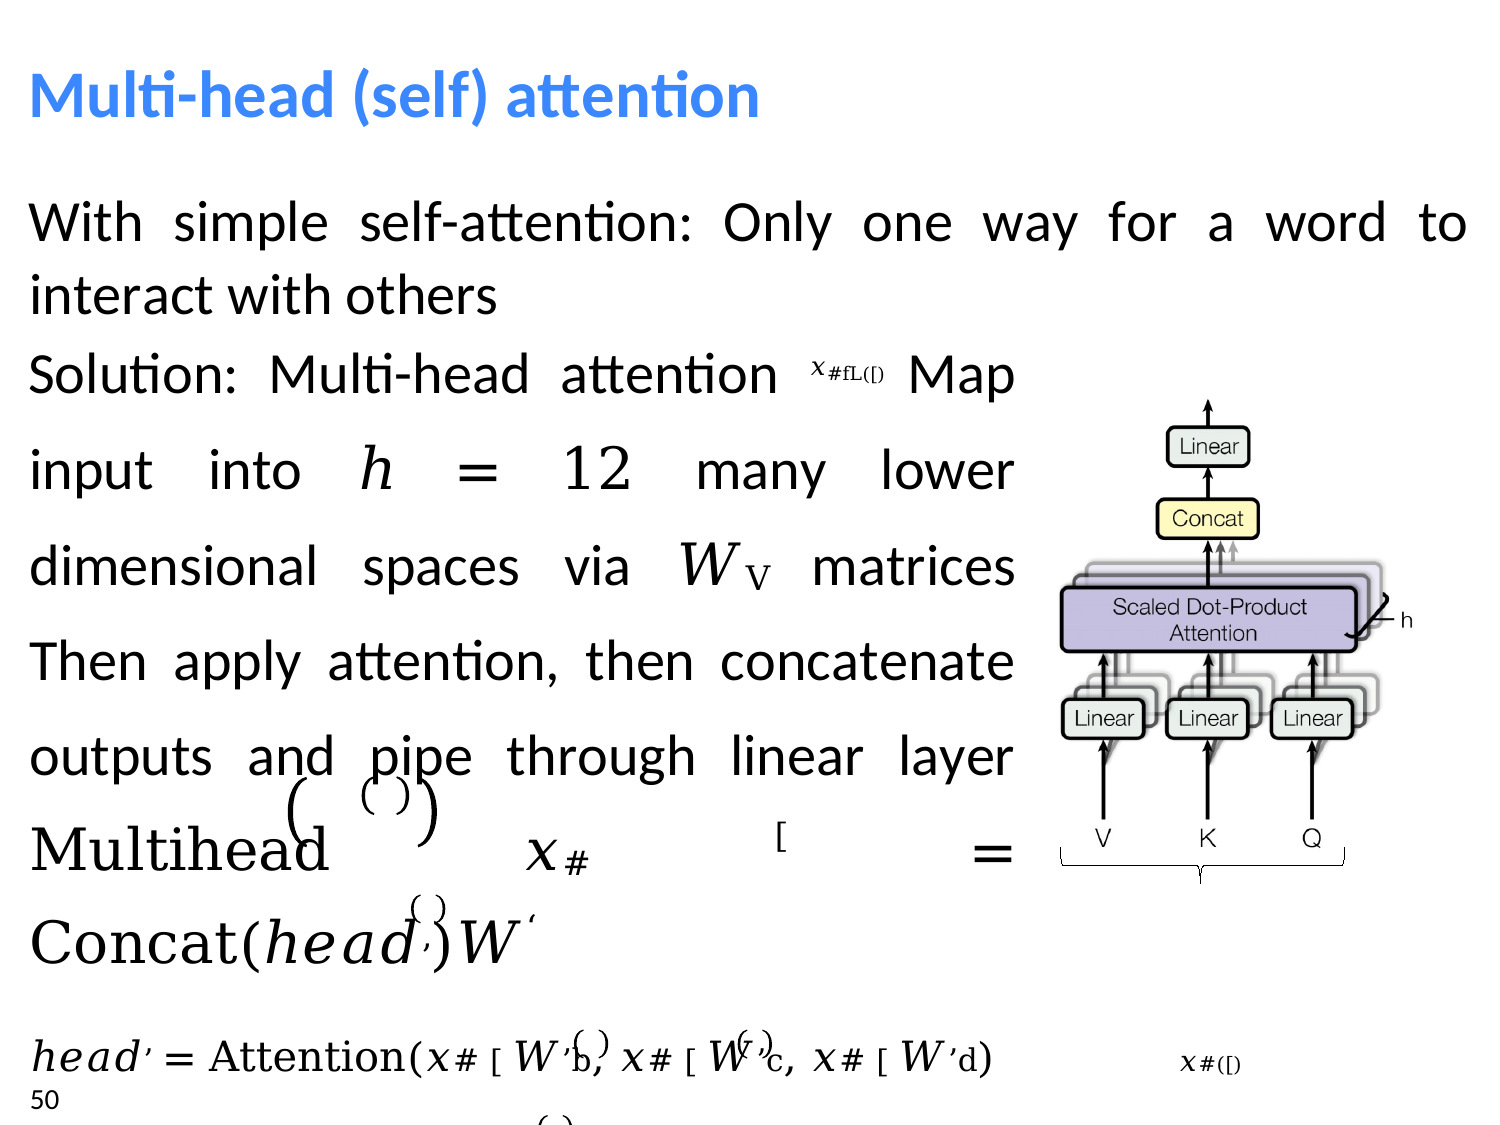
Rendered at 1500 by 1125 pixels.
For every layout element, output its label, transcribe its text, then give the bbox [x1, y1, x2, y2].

text With simple self-attention: Only one way for a word to interact with others [28, 184, 1470, 329]
text ℎ𝑒𝑎𝑑’ = Attention(𝑥# [ 𝑊’b, 𝑥# [ 𝑊’c, 𝑥# [ 𝑊’d) 𝑥#([) [29, 1030, 1470, 1080]
picture [1034, 396, 1421, 862]
text Solution: Multi-head attention 𝑥#fL([) Map input into ℎ = 12 many lower dimensional spaces via 𝑊V matrices Then apply attention, then concatenate outputs and pipe through linear layer Multihead 𝑥# [ = Concat(ℎ𝑒𝑎𝑑’)𝑊‘ [28, 337, 1349, 976]
subtitle Multi-head (self) attention [28, 53, 1470, 134]
